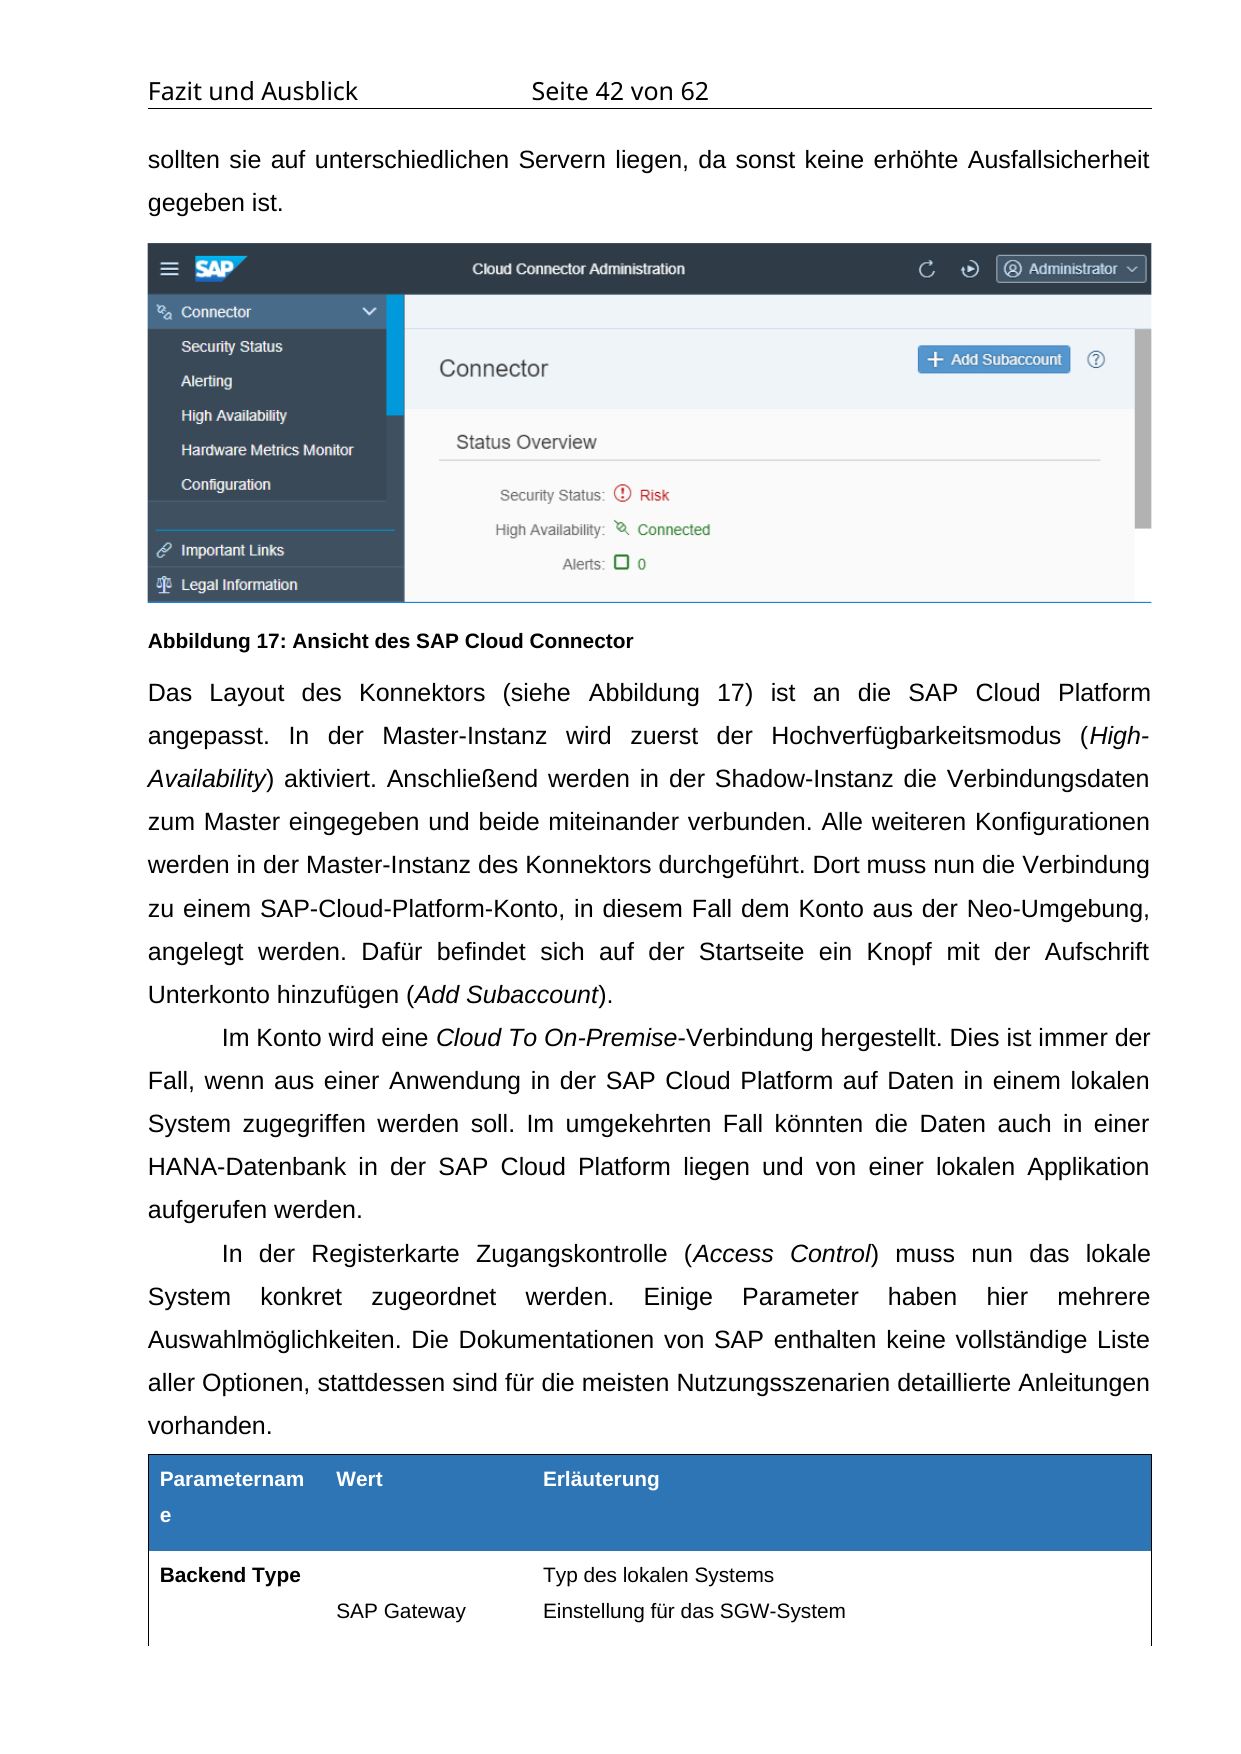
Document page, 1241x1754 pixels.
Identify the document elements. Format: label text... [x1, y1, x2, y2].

text Das Layout des Konnektors (siehe Abbildung 17) ist an die SAP Cloud Platform angepasst. In der Master-Instanz wird zuerst der Hochverfügbarkeitsmodus (High-Availability) aktiviert. Anschließend werden in der Shadow-Instanz die Verbindungsdaten zum Master eingegeben und beide miteinander verbunden. Alle weiteren Konfigurationen werden in der Master-Instanz des Konnektors durchgeführt. Dort muss nun die Verbindung zu einem SAP-Cloud-Platform-Konto, in diesem Fall dem Konto aus der Neo-Umgebung, angelegt werden. Dafür befindet sich auf der Startseite ein Knopf mit der Aufschrift Unterkonto hinzufügen (Add Subaccount). [148, 678, 1152, 1009]
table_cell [532, 1551, 1151, 1646]
text In der Registerkarte Zugangskontrolle (Access Control) muss nun das lokale System konkret zugeordnet werden. Einige Parameter haben hier mehrere Auswahlmöglichkeiten. Die Dokumentationen von SAP enthalten keine vollständige Liste aller Optionen, stattdessen sind für die meisten Nutzungsszenarien detaillierte Anleitungen vorhanden. [148, 1239, 1152, 1440]
table_cell Backend Type [149, 1551, 325, 1646]
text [148, 145, 1152, 217]
table_header Parametername [149, 1455, 325, 1551]
text Im Konto wird eine Cloud To On-Premise-Verbindung hergestellt. Dies ist immer der Fall, wenn aus einer Anwendung in der SAP Cloud Platform auf Daten in einem lokalen System zugegriffen werden soll. Im umgekehrten Fall könnten die Daten auch in einer HANA-Datenbank in der SAP Cloud Platform liegen und von einer lokalen Applikation aufgerufen werden. [148, 1023, 1152, 1224]
table_header Wert [325, 1455, 532, 1551]
picture [147, 243, 1152, 603]
table_header Erläuterung [532, 1455, 1151, 1551]
text Abbildung 17: Ansicht des SAP Cloud Connector [148, 603, 1152, 653]
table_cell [325, 1551, 532, 1646]
